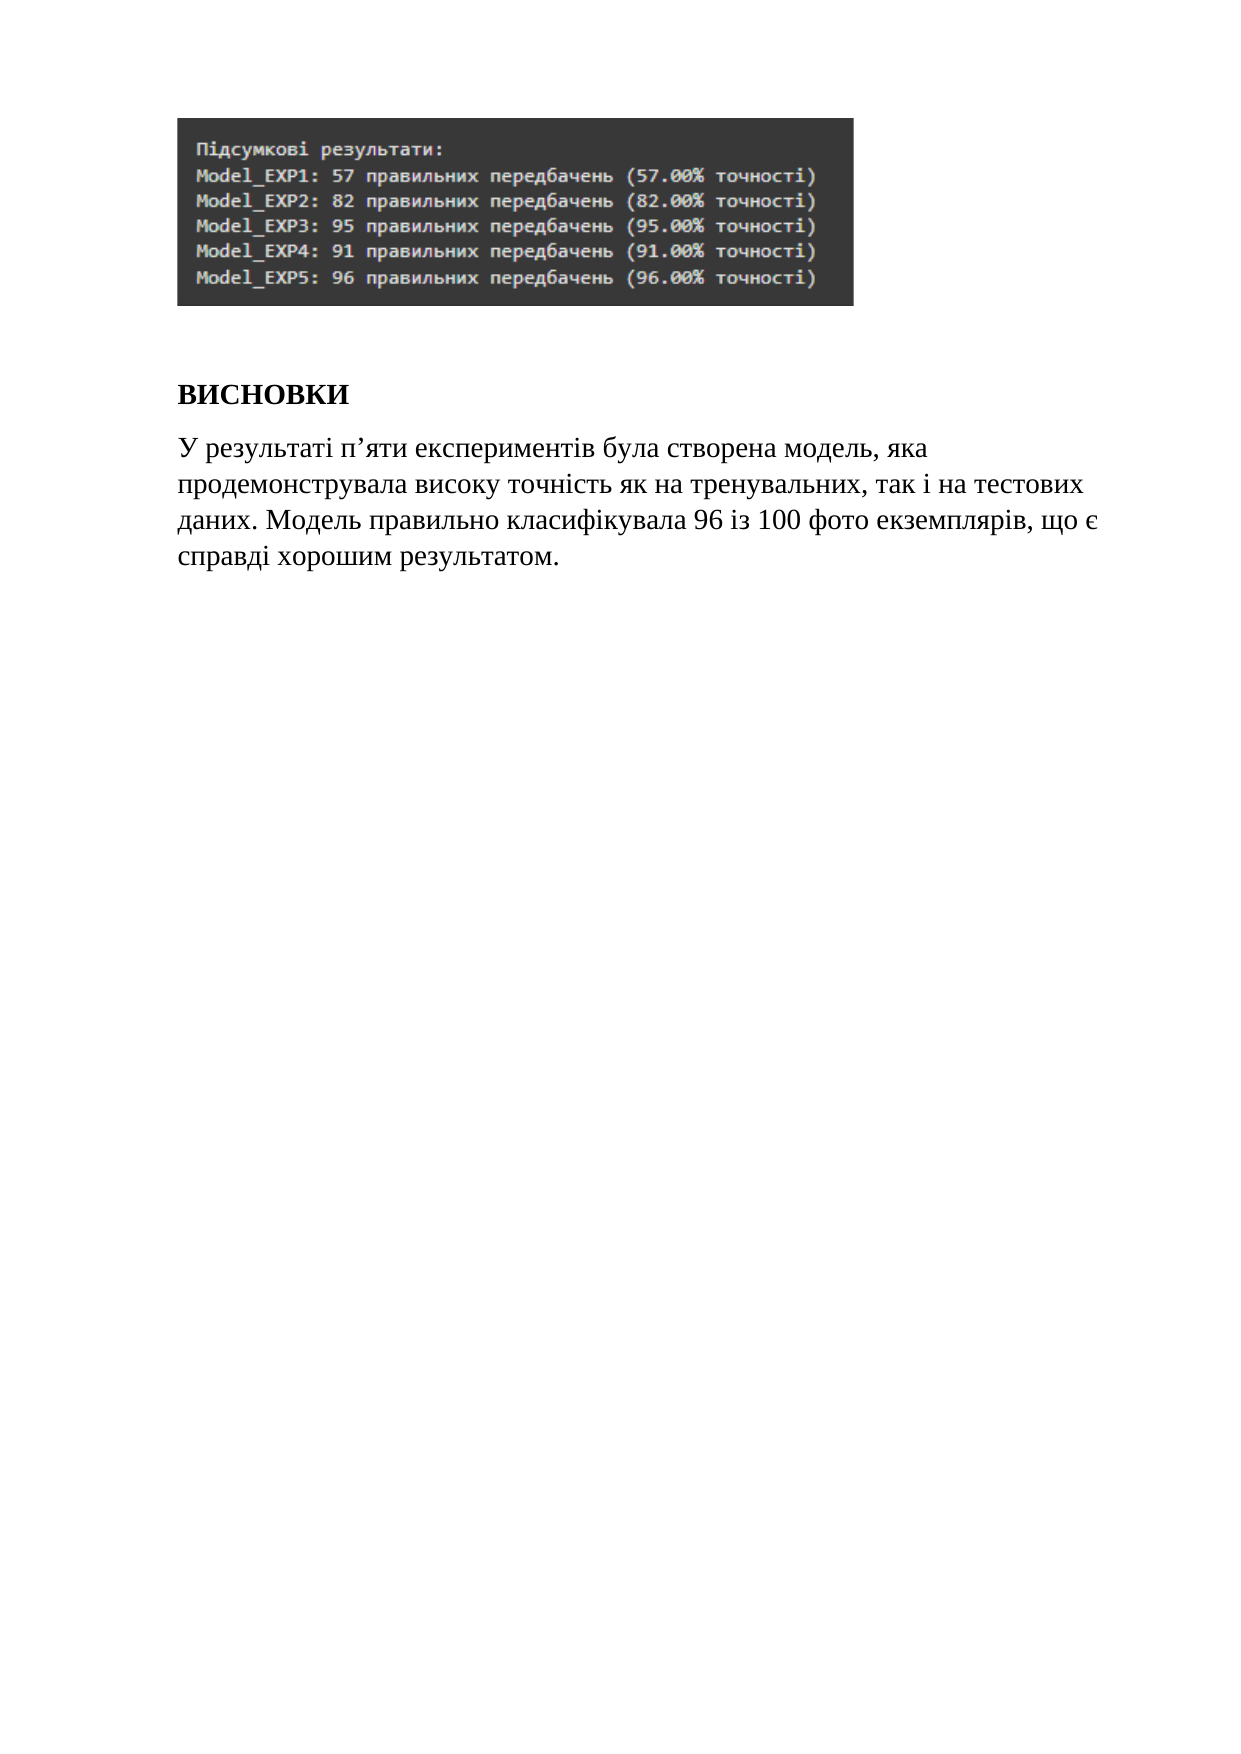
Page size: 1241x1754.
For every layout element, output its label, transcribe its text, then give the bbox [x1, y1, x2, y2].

picture [177, 118, 854, 306]
subtitle ВИСНОВКИ [177, 377, 1152, 411]
text У результаті п’яти експериментів була створена модель, яка продемонструвала високу точність як на тренувальних, так і на тестових даних. Модель правильно класифікувала 96 із 100 фото екземплярів, що є справді хорошим результатом. [177, 430, 1152, 572]
